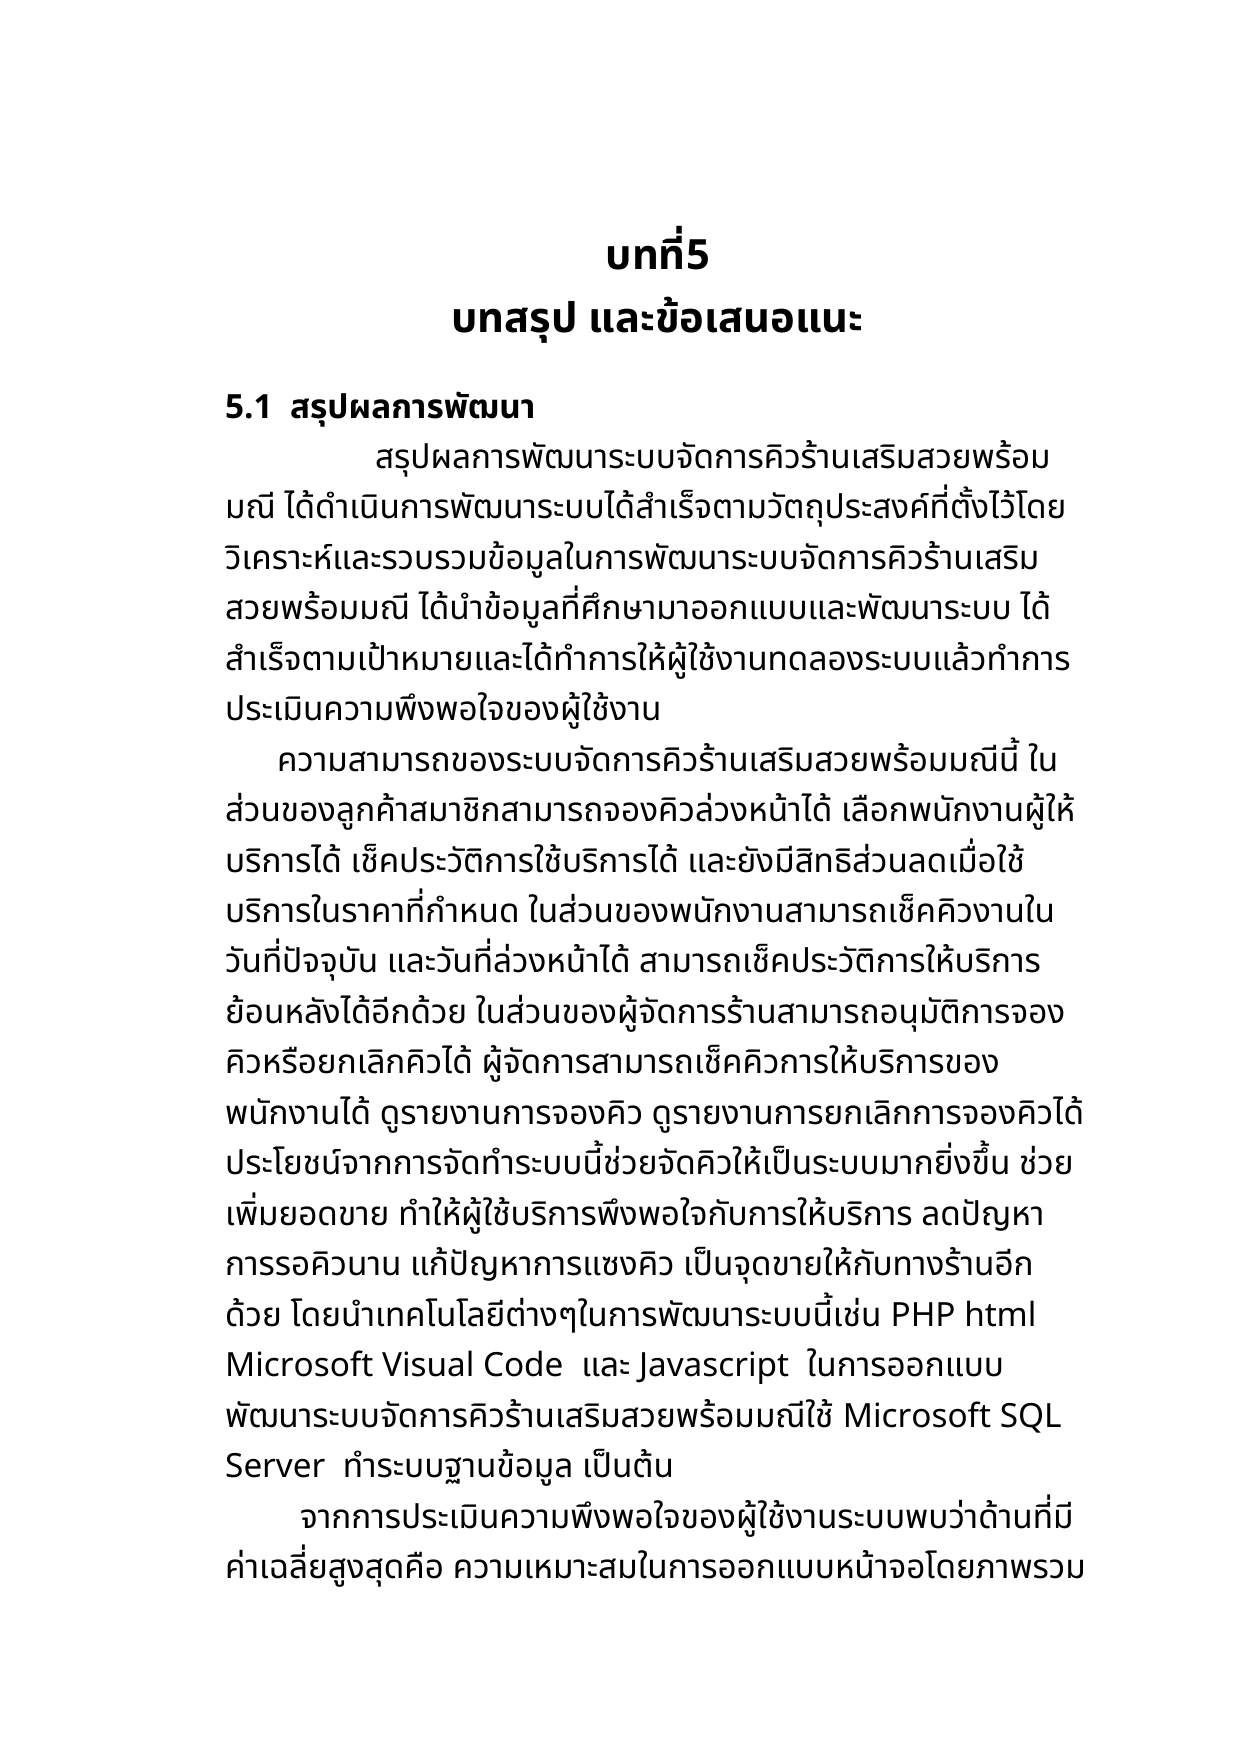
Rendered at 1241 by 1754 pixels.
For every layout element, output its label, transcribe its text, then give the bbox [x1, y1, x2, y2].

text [225, 1493, 1090, 1594]
text บทสรุป และข้อเสนอแนะ [225, 288, 1090, 351]
text บทที่5 [225, 225, 1090, 288]
text 5.1 สรุปผลการพัฒนา [225, 382, 1090, 433]
text ความสามารถของระบบจัดการคิวร้านเสริมสวยพร้อมมณีนี้ ในส่วนของลูกค้าสมาชิกสามารถจองคิวล่วงหน้าได้ เลือกพนักงานผู้ให้บริการได้ เช็คประวัติการใช้บริการได้ และยังมีสิทธิส่วนลดเมื่อใช้บริการในราคาที่กำหนด ในส่วนของพนักงานสามารถเช็คคิวงานในวันที่ปัจจุบัน และวันที่ล่วงหน้าได้ สามารถเช็คประวัติการให้บริการย้อนหลังได้อีกด้วย ในส่วนของผู้จัดการร้านสามารถอนุมัติการจองคิวหรือยกเลิกคิวได้ ผู้จัดการสามารถเช็คคิวการให้บริการของพนักงานได้ ดูรายงานการจองคิว ดูรายงานการยกเลิกการจองคิวได้ ประโยชน์จากการจัดทำระบบนี้ช่วยจัดคิวให้เป็นระบบมากยิ่งขึ้น ช่วยเพิ่มยอดขาย ทำให้ผู้ใช้บริการพึงพอใจกับการให้บริการ ลดปัญหาการรอคิวนาน แก้ปัญหาการแซงคิว เป็นจุดขายให้กับทางร้านอีกด้วย โดยนำเทคโนโลยีต่างๆในการพัฒนาระบบนี้เช่น PHP html Microsoft Visual Code และ Javascript ในการออกแบบพัฒนาระบบจัดการคิวร้านเสริมสวยพร้อมมณีใช้ Microsoft SQL Server ทำระบบฐานข้อมูล เป็นต้น [225, 736, 1090, 1493]
text สรุปผลการพัฒนาระบบจัดการคิวร้านเสริมสวยพร้อมมณี ได้ดำเนินการพัฒนาระบบได้สำเร็จตามวัตถุประสงค์ที่ตั้งไว้โดยวิเคราะห์และรวบรวมข้อมูลในการพัฒนาระบบจัดการคิวร้านเสริมสวยพร้อมมณี ได้นำข้อมูลที่ศึกษามาออกแบบและพัฒนาระบบ ได้สำเร็จตามเป้าหมายและได้ทำการให้ผู้ใช้งานทดลองระบบแล้วทำการประเมินความพึงพอใจของผู้ใช้งาน [225, 433, 1090, 736]
